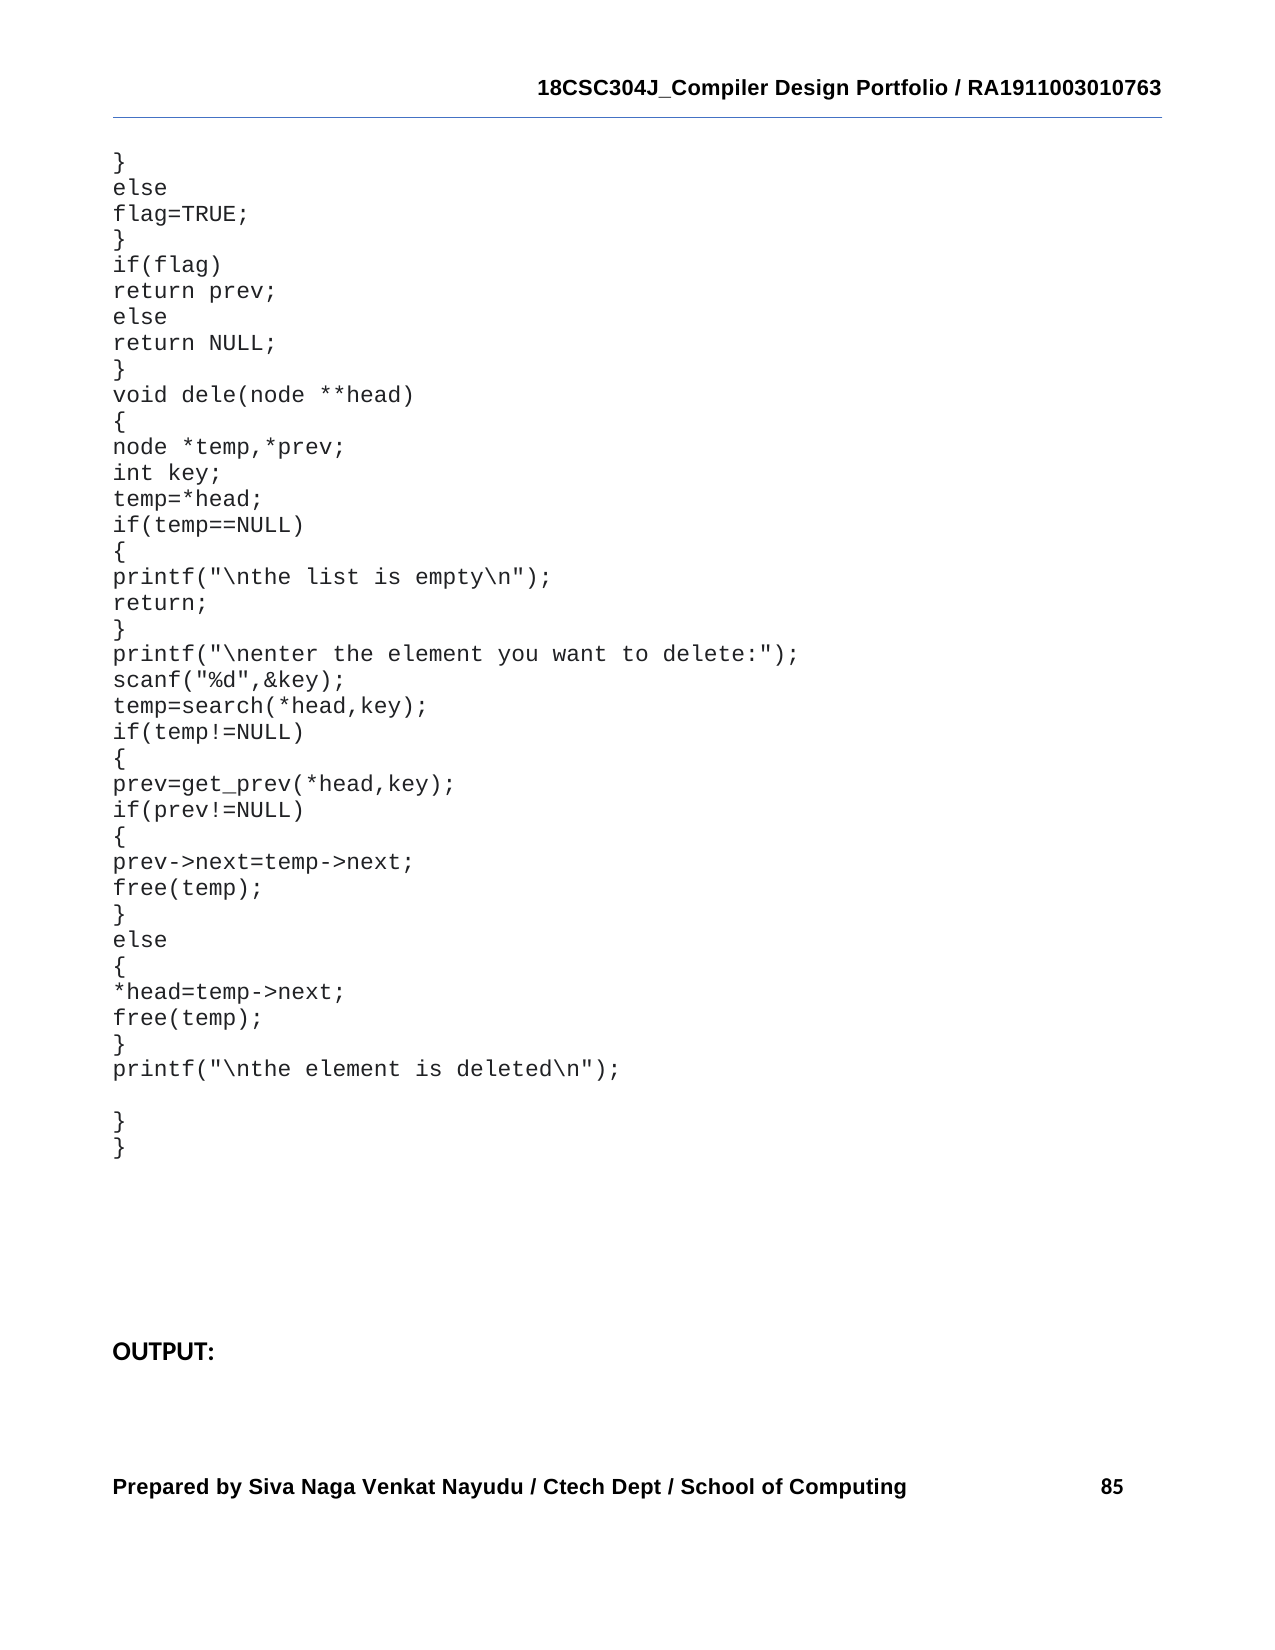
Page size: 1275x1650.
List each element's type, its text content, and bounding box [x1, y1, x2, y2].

text } [112, 228, 1162, 254]
text if(flag) [112, 254, 1162, 280]
text printf("\nthe list is empty\n"); [112, 565, 1162, 591]
text } [112, 1110, 1162, 1136]
text { [112, 747, 1162, 772]
text node *temp,*prev; [112, 435, 1162, 461]
text prev->next=temp->next; [112, 850, 1162, 876]
text return prev; [112, 280, 1162, 306]
text { [112, 954, 1162, 980]
text else [112, 306, 1162, 332]
text } [112, 617, 1162, 643]
text prev=get_prev(*head,key); [112, 772, 1162, 798]
text } [112, 1032, 1162, 1058]
text int key; [112, 461, 1162, 487]
text temp=*head; [112, 487, 1162, 513]
text } [112, 150, 1162, 176]
text if(prev!=NULL) [112, 798, 1162, 824]
text } [112, 357, 1162, 383]
text { [112, 539, 1162, 565]
text { [112, 409, 1162, 435]
text { [112, 824, 1162, 850]
text return NULL; [112, 332, 1162, 357]
text temp=search(*head,key); [112, 695, 1162, 721]
text } [112, 1136, 1162, 1162]
text } [112, 902, 1162, 928]
text void dele(node **head) [112, 383, 1162, 409]
text else [112, 176, 1162, 202]
text OUTPUT: [112, 1334, 1162, 1368]
text else [112, 928, 1162, 954]
text scanf("%d",&key); [112, 669, 1162, 695]
text if(temp==NULL) [112, 513, 1162, 539]
text free(temp); [112, 1006, 1162, 1032]
text printf("\nthe element is deleted\n"); [112, 1058, 1162, 1084]
text *head=temp->next; [112, 980, 1162, 1006]
text free(temp); [112, 876, 1162, 902]
text printf("\nenter the element you want to delete:"); [112, 643, 1162, 669]
text if(temp!=NULL) [112, 721, 1162, 747]
text flag=TRUE; [112, 202, 1162, 228]
text return; [112, 591, 1162, 617]
